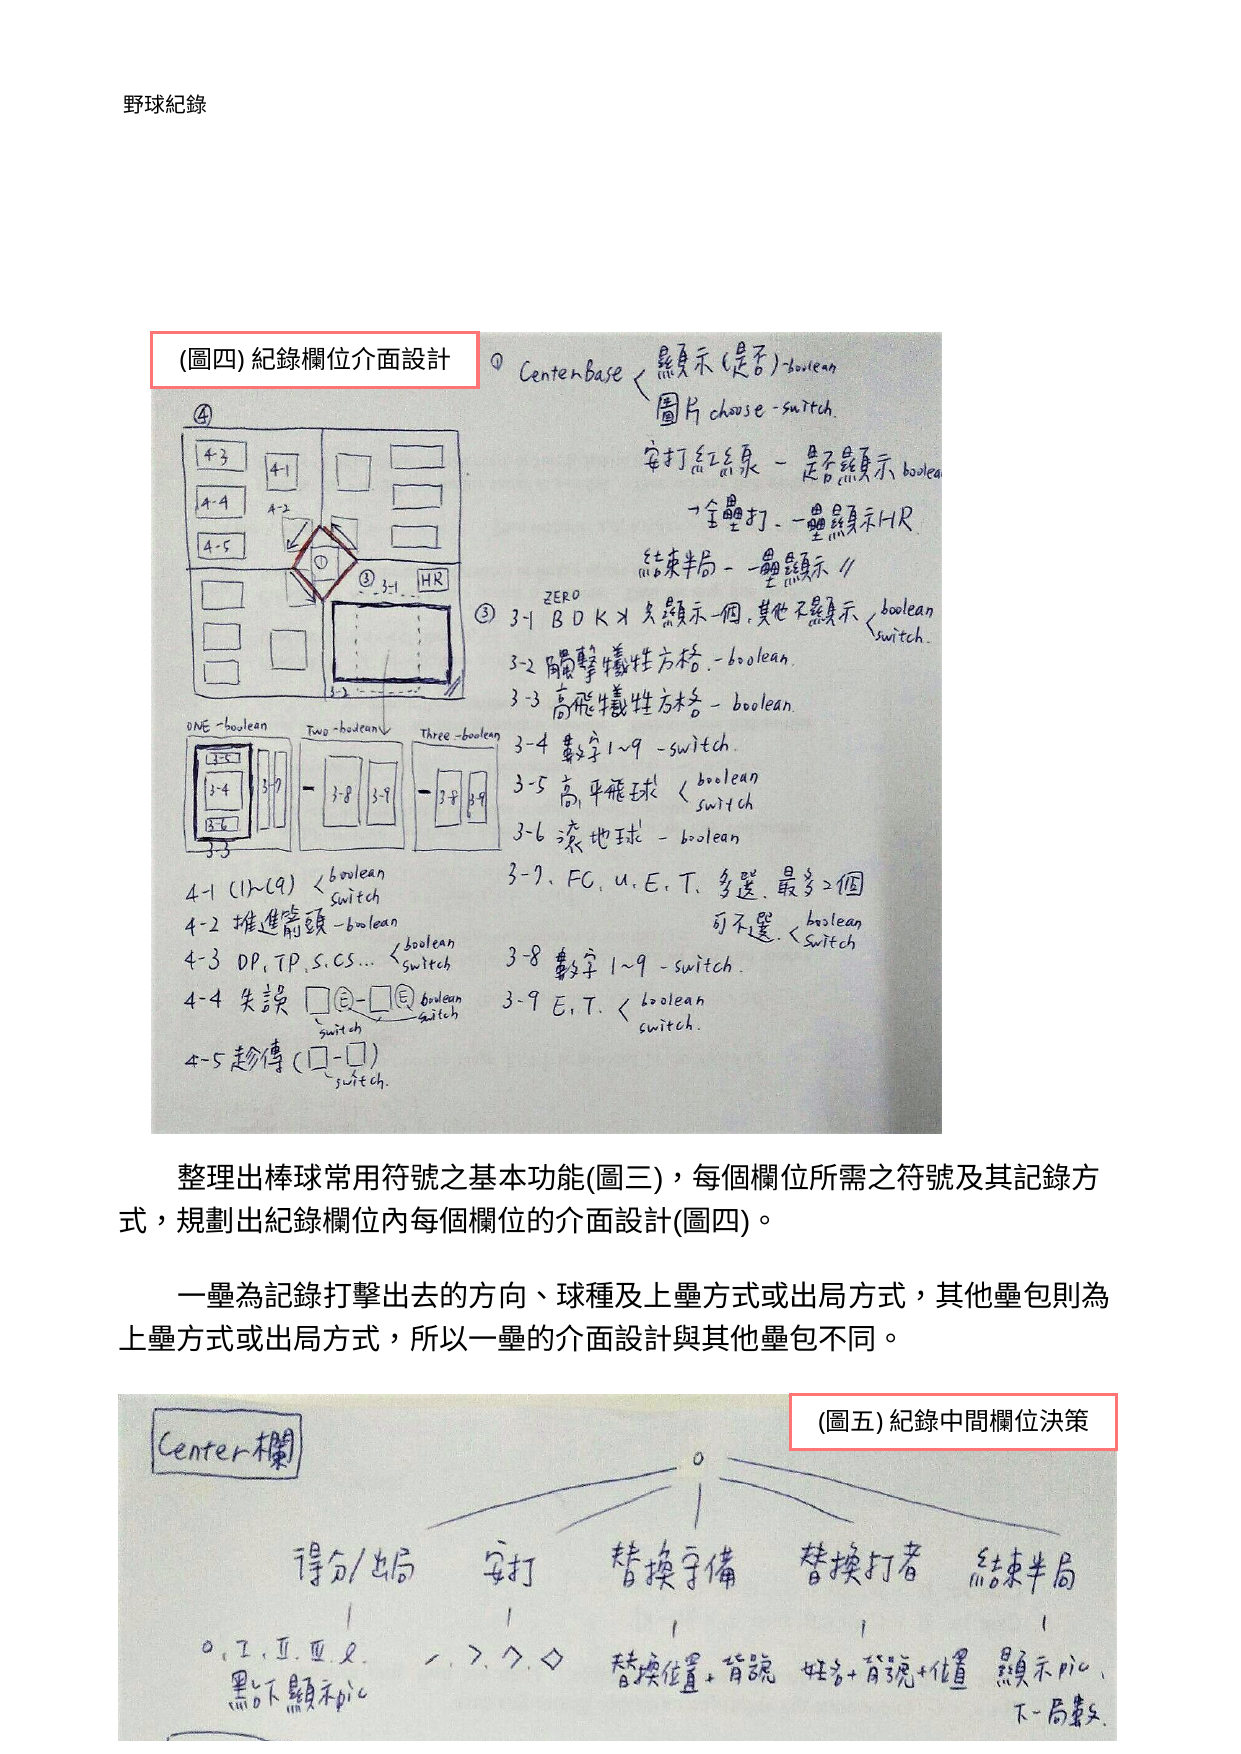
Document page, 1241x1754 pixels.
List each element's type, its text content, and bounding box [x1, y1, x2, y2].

text 一壘為記錄打擊出去的方向、球種及上壘方式或出局方式，其他壘包則為上壘方式或出局方式，所以一壘的介面設計與其他壘包不同。 [118, 1273, 1122, 1357]
picture [118, 1394, 1117, 1741]
text 整理出棒球常用符號之基本功能(圖三)，每個欄位所需之符號及其記錄方式，規劃出紀錄欄位內每個欄位的介面設計(圖四)。 [118, 1155, 1122, 1239]
picture [151, 332, 942, 1134]
